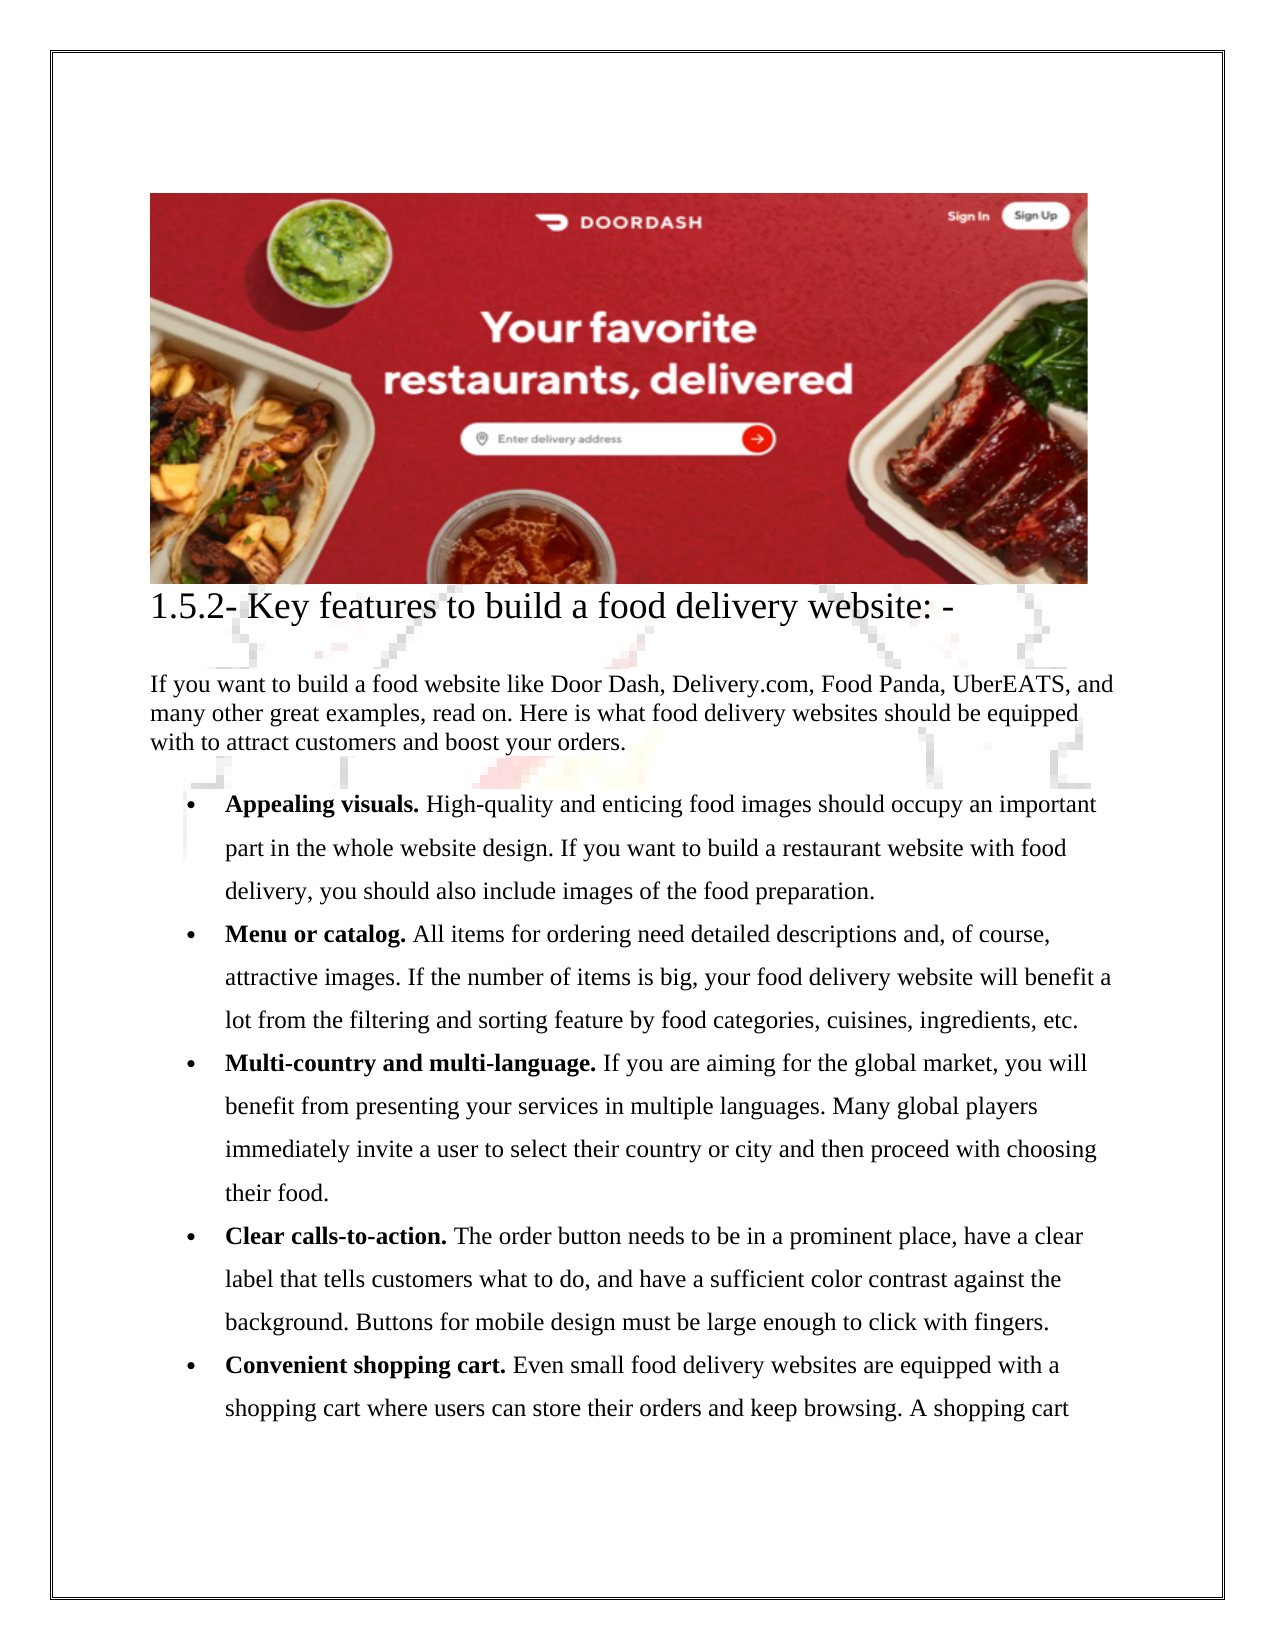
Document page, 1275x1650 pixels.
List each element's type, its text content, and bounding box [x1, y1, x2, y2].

picture [150, 193, 1088, 584]
text 1.5.2- Key features to build a food delivery website: - [150, 583, 1125, 626]
list Menu or catalog. All items for ordering need detailed descriptions and, of course, attractive images. If the number of items is big, your food delivery website will benefit a lot from the filtering and sorting feature by food categories, cuisines, ingredients, etc. [187, 919, 1125, 1034]
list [187, 1350, 1125, 1422]
list Appealing visuals. High-quality and enticing food images should occupy an important part in the whole website design. If you want to build a restaurant website with food delivery, you should also include images of the food preparation. [187, 789, 1125, 904]
list Clear calls-to-action. The order button needs to be in a prominent place, have a clear label that tells customers what to do, and have a sufficient color contrast against the background. Buttons for mobile design must be large enough to click with fingers. [187, 1221, 1125, 1336]
text If you want to build a food website like Door Dash, Delivery.com, Food Panda, UberEATS, and many other great examples, read on. Here is what food delivery websites should be equipped with to attract customers and boost your orders. [626, 669, 1125, 756]
list Multi-country and multi-language. If you are aiming for the global market, you will benefit from presenting your services in multiple languages. Many global players immediately invite a user to select their country or city and then proceed with choosing their food. [187, 1048, 1125, 1206]
